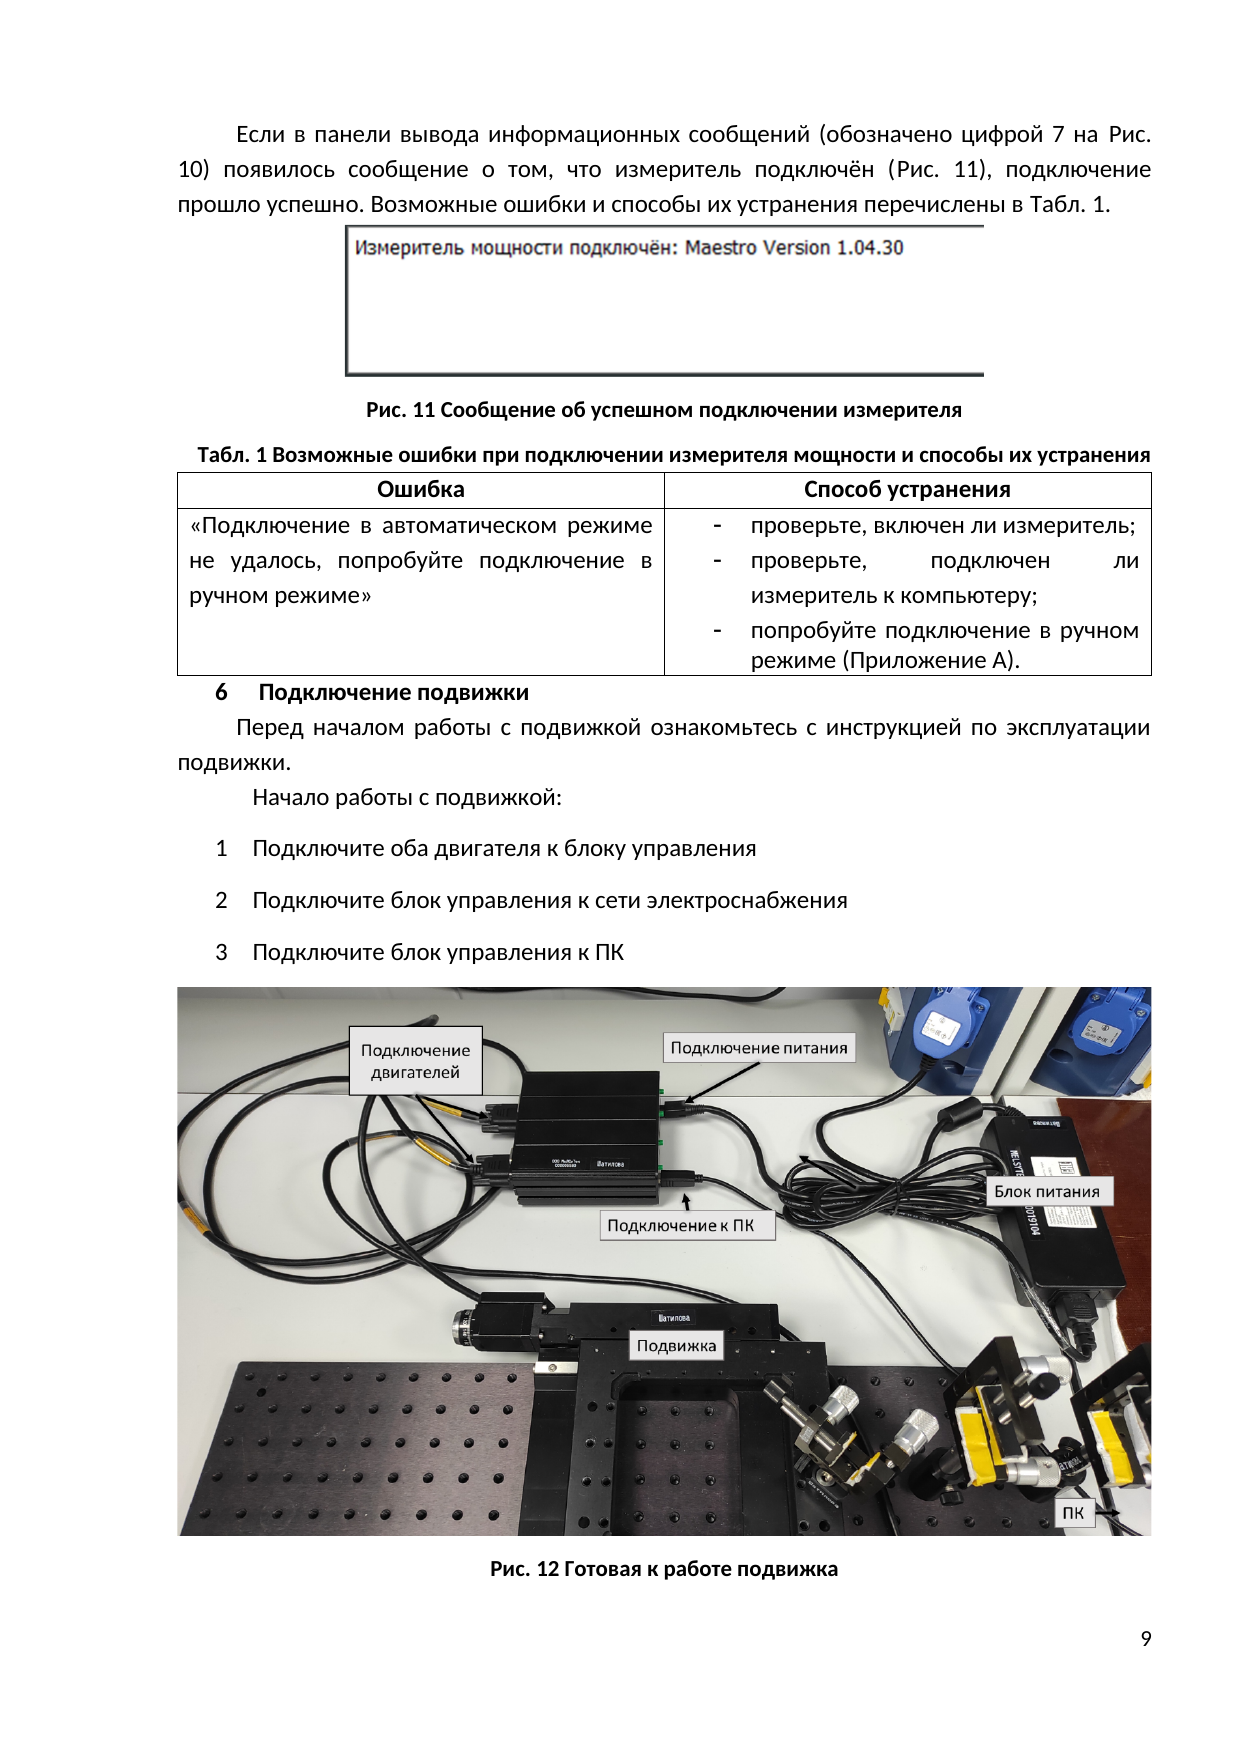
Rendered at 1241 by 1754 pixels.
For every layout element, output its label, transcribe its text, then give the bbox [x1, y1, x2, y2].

text Подключение подвижки [215, 676, 1152, 706]
table_header Ошибка [178, 473, 664, 508]
text Если в панели вывода информационных сообщений (обозначено цифрой 7 на Рис. 10) появилось сообщение о том, что измеритель подключён (Рис. 11), подключение прошло успешно. Возможные ошибки и способы их устранения перечислены в Табл. 1. [177, 118, 1152, 219]
table_cell проверьте, включен ли измеритель; проверьте, подключен ли измеритель к компьютеру; попробуйте подключение в ручном режиме (Приложение A). [665, 509, 1151, 675]
text Табл. 1 Возможные ошибки при подключении измерителя мощности и способы их устранения [177, 440, 1152, 468]
text Перед началом работы с подвижкой ознакомьтесь с инструкцией по эксплуатации подвижки. [177, 711, 1152, 776]
text Рис. 11 Сообщение об успешном подключении измерителя [177, 395, 1152, 423]
text Подключите блок управления к сети электроснабжения [215, 884, 1152, 915]
picture [177, 987, 1152, 1536]
list Подключите оба двигателя к блоку управления [215, 832, 1152, 863]
text Подключите блок управления к ПК [215, 936, 1152, 966]
table_header Способ устранения [665, 473, 1151, 508]
text Рис. 12 Готовая к работе подвижка [177, 1554, 1152, 1582]
picture [344, 223, 984, 377]
table_cell «Подключение в автоматическом режиме не удалось, попробуйте подключение в ручном режиме» [178, 509, 664, 675]
list Начало работы с подвижкой: [252, 781, 1152, 811]
